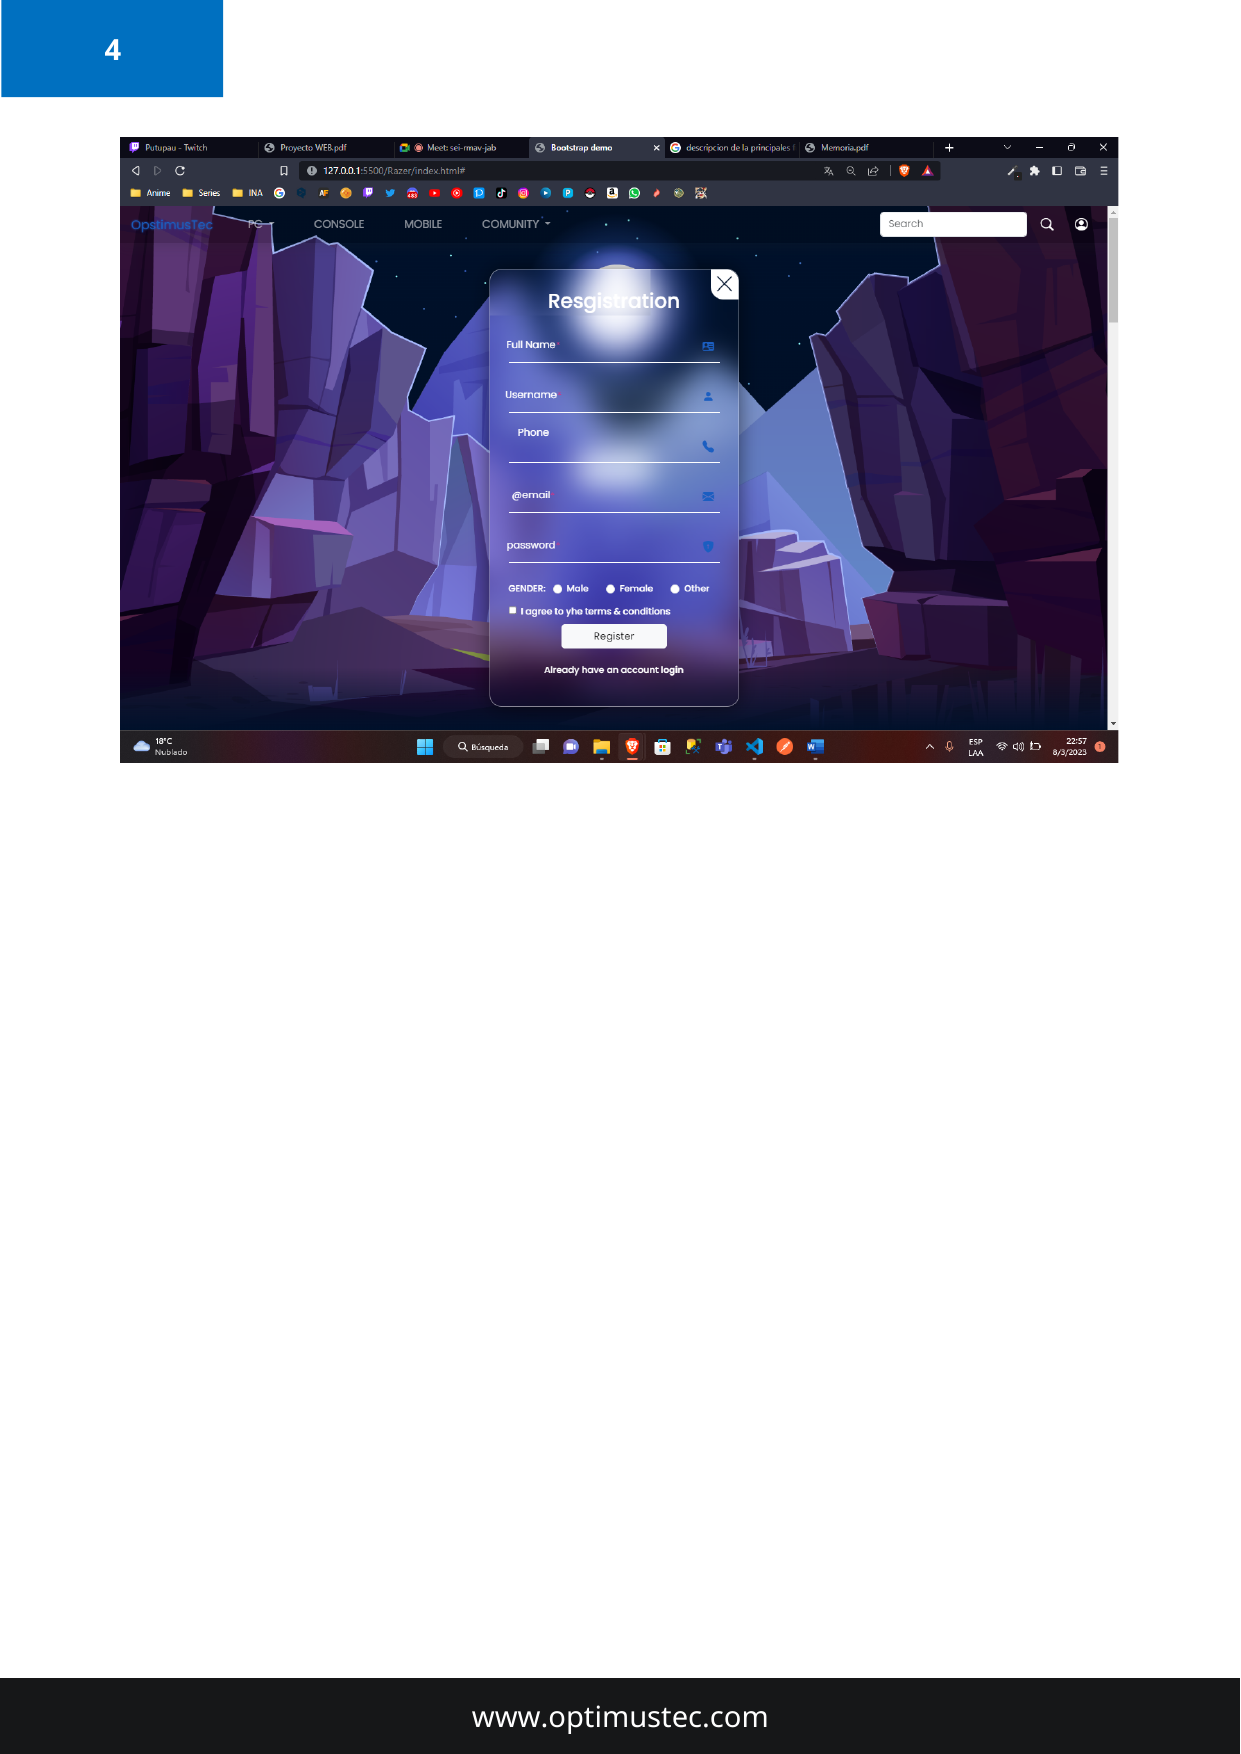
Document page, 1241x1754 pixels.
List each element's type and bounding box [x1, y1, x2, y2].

picture [120, 137, 1119, 763]
